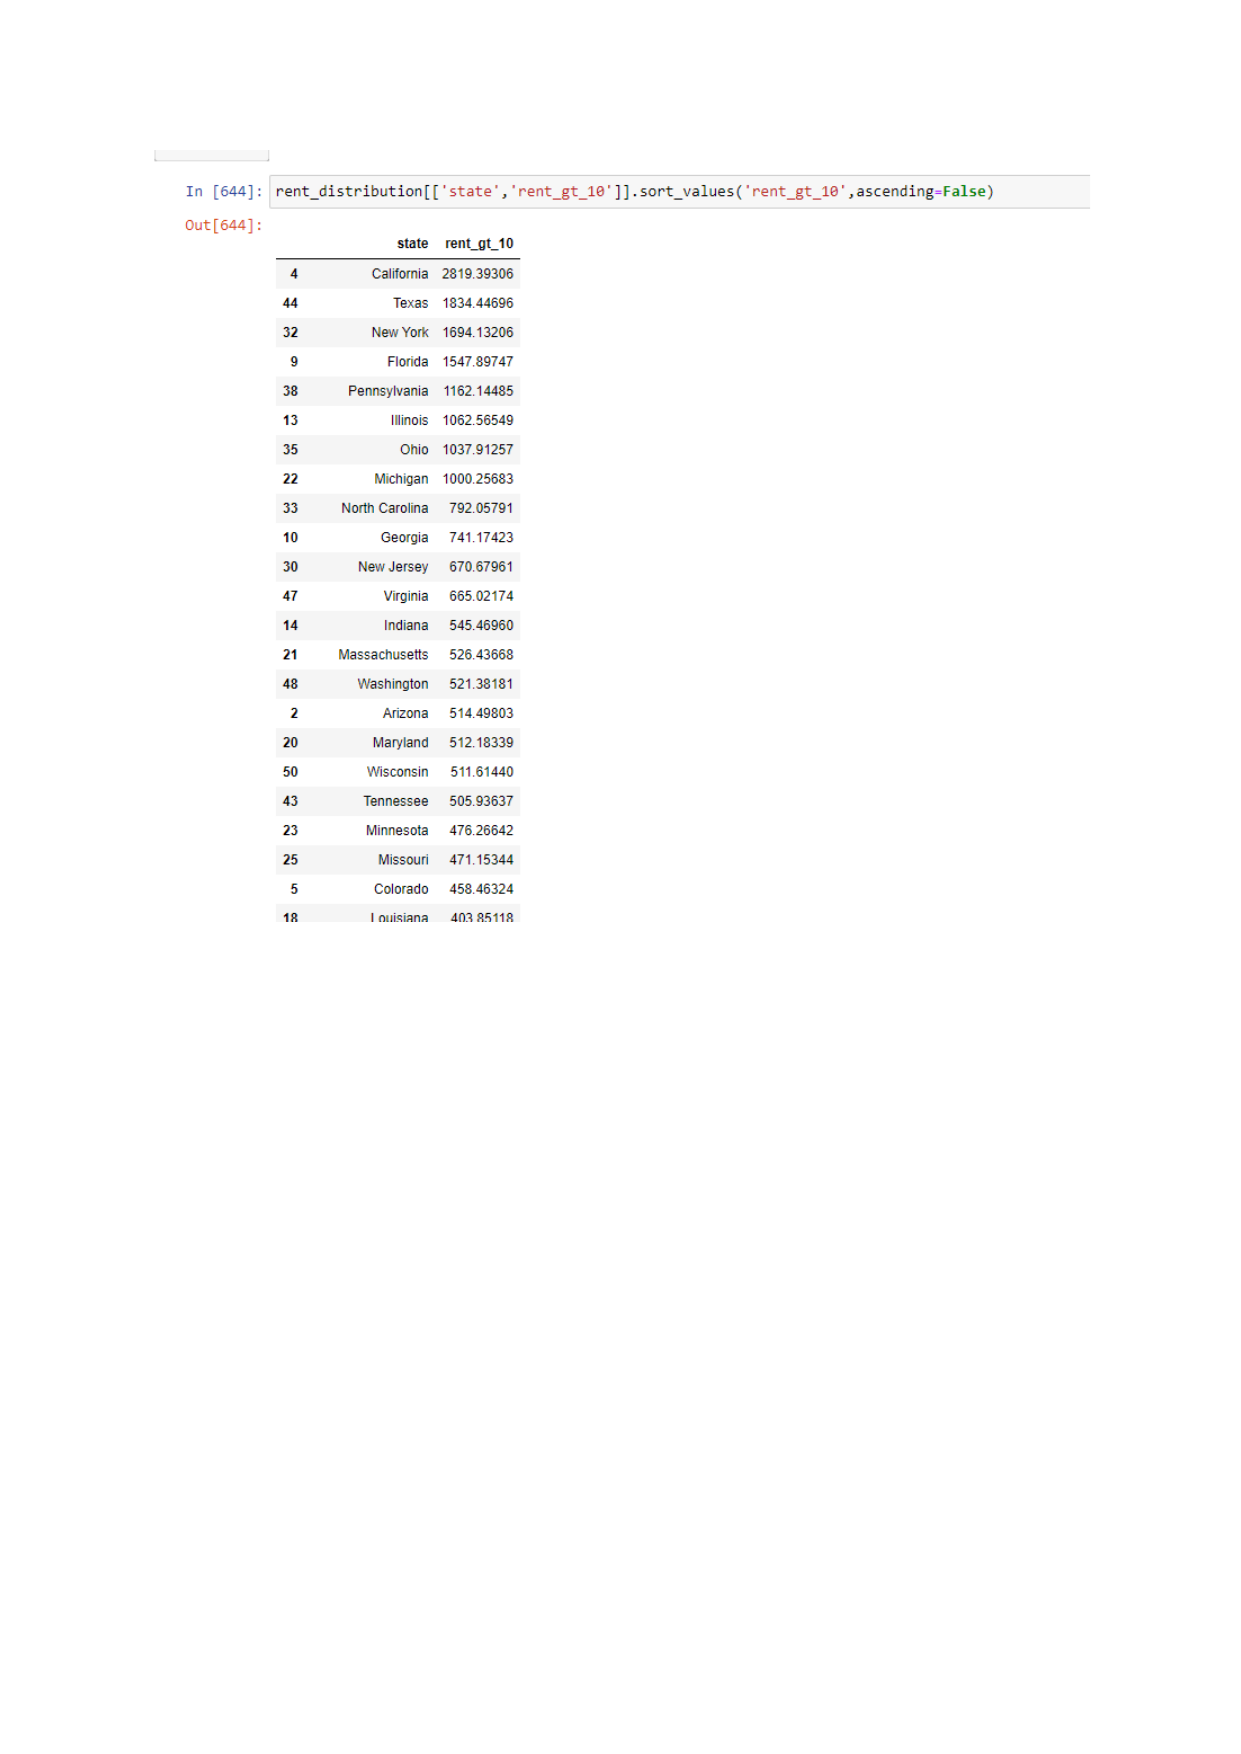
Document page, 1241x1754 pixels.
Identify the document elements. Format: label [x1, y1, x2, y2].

picture [150, 150, 1091, 922]
